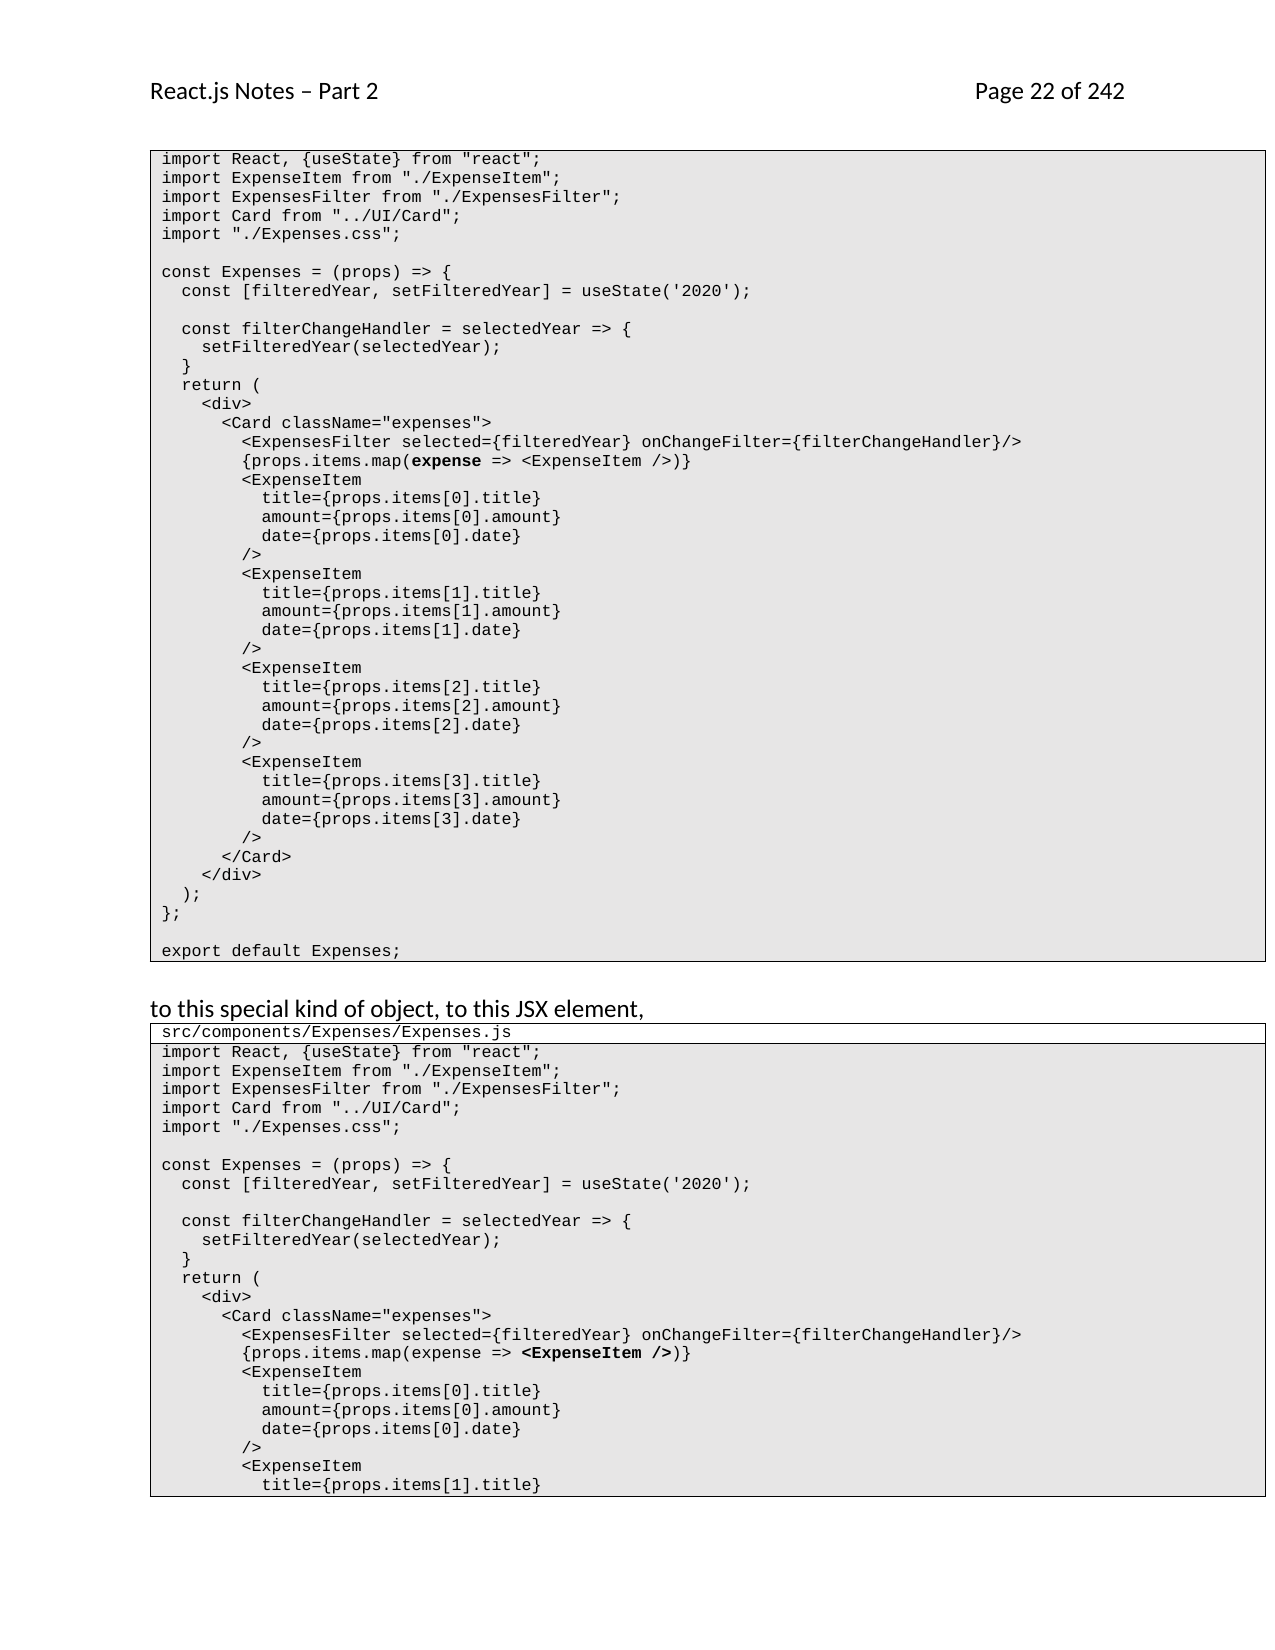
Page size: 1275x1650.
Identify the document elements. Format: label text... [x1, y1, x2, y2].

text to this special kind of object, to this JSX element, [150, 993, 1125, 1023]
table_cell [151, 151, 1265, 961]
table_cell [151, 1044, 1265, 1496]
table_header src/components/Expenses/Expenses.js [151, 1024, 1265, 1043]
